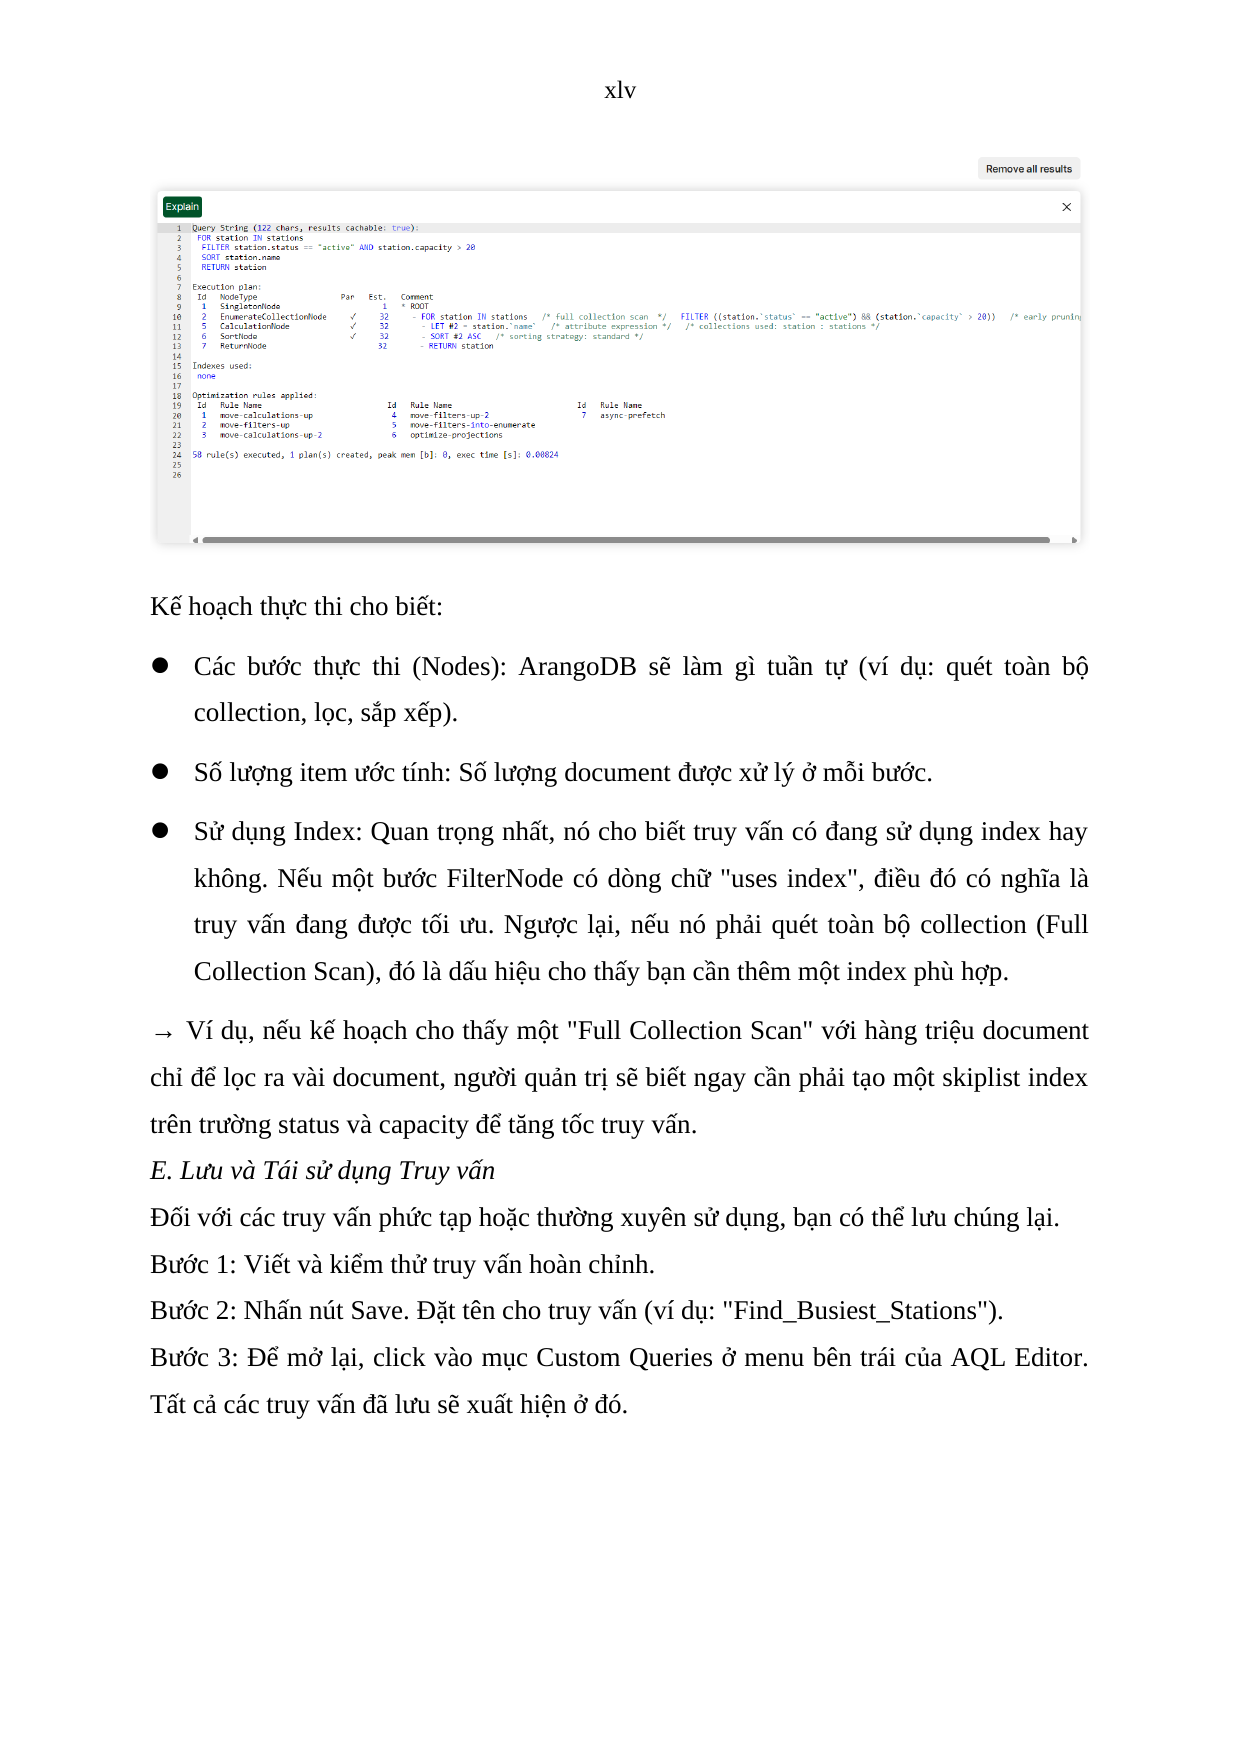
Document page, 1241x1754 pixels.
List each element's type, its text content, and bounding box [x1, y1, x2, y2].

list Các bước thực thi (Nodes): ArangoDB sẽ làm gì tuần tự (ví dụ: quét toàn bộ collection, lọc, sắp xếp). [150, 650, 1090, 728]
list Sử dụng Index: Quan trọng nhất, nó cho biết truy vấn có đang sử dụng index hay không. Nếu một bước FilterNode có dòng chữ "uses index", điều đó có nghĩa là truy vấn đang được tối ưu. Ngược lại, nếu nó phải quét toàn bộ collection (Full Collection Scan), đó là dấu hiệu cho thấy bạn cần thêm một index phù hợp. [150, 815, 1090, 986]
picture [150, 150, 1090, 564]
list Kế hoạch thực thi cho biết: [150, 591, 1090, 622]
list Số lượng item ước tính: Số lượng document được xử lý ở mỗi bước. [150, 756, 1090, 787]
list → Ví dụ, nếu kế hoạch cho thấy một "Full Collection Scan" với hàng triệu document chỉ để lọc ra vài document, người quản trị sẽ biết ngay cần phải tạo một skiplist index trên trường status và capacity để tăng tốc truy vấn. E. Lưu và Tái sử dụng Truy vấn Đối với các truy vấn phức tạp hoặc thường xuyên sử dụng, bạn có thể lưu chúng lại. Bước 1: Viết và kiểm thử truy vấn hoàn chỉnh. Bước 2: Nhấn nút Save. Đặt tên cho truy vấn (ví dụ: "Find_Busiest_Stations"). Bước 3: Để mở lại, click vào mục Custom Queries ở menu bên trái của AQL Editor. Tất cả các truy vấn đã lưu sẽ xuất hiện ở đó. [150, 1014, 1090, 1419]
